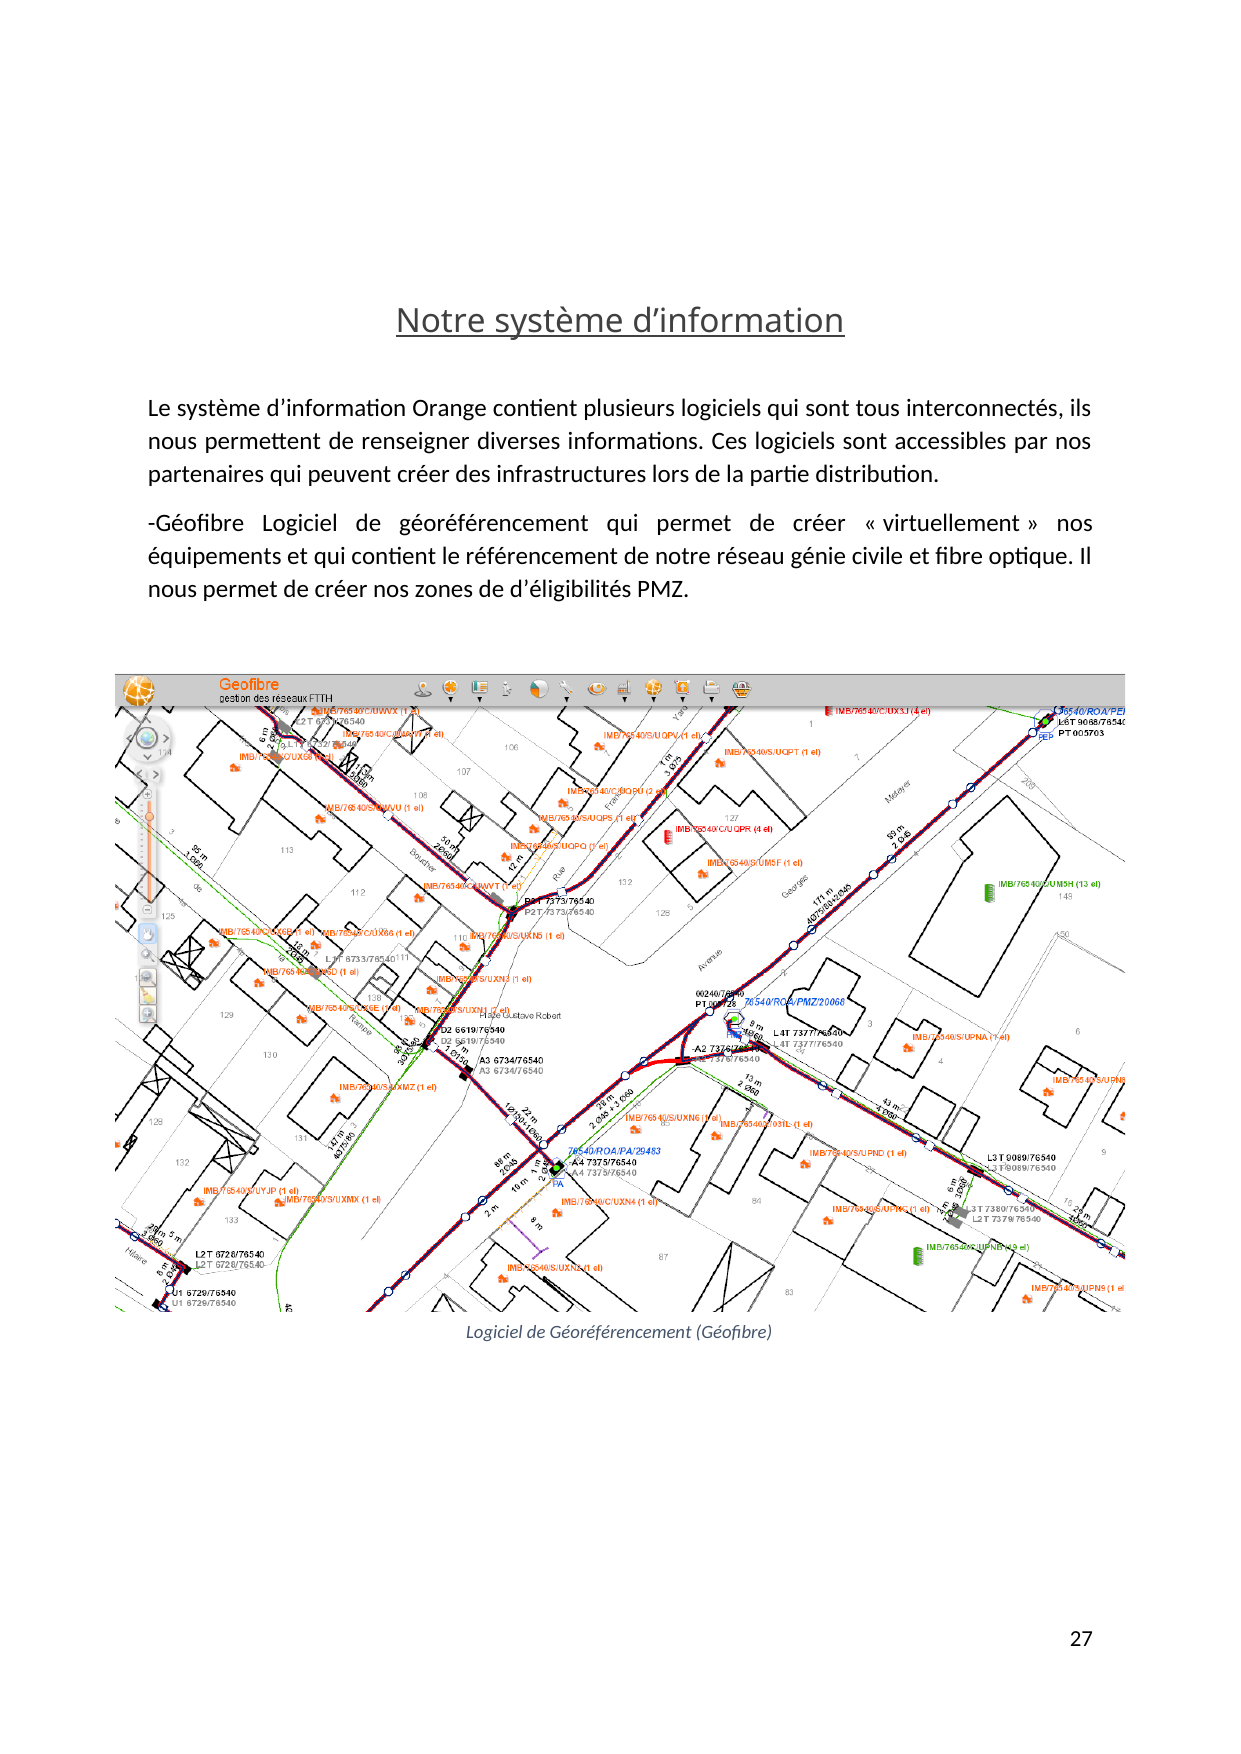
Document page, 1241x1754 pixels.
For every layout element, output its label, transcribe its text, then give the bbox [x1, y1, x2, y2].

text Le système d’information Orange contient plusieurs logiciels qui sont tous interconnectés, ils nous permettent de renseigner diverses informations. Ces logiciels sont accessibles par nos partenaires qui peuvent créer des infrastructures lors de la partie distribution. [148, 392, 1093, 488]
subtitle Notre système d’information [148, 296, 1093, 342]
text -Géofibre Logiciel de géoréférencement qui permet de créer « virtuellement » nos équipements et qui contient le référencement de notre réseau génie civile et fibre optique. Il nous permet de créer nos zones de d’éligibilités PMZ. [148, 508, 1093, 604]
picture [115, 673, 1126, 1312]
